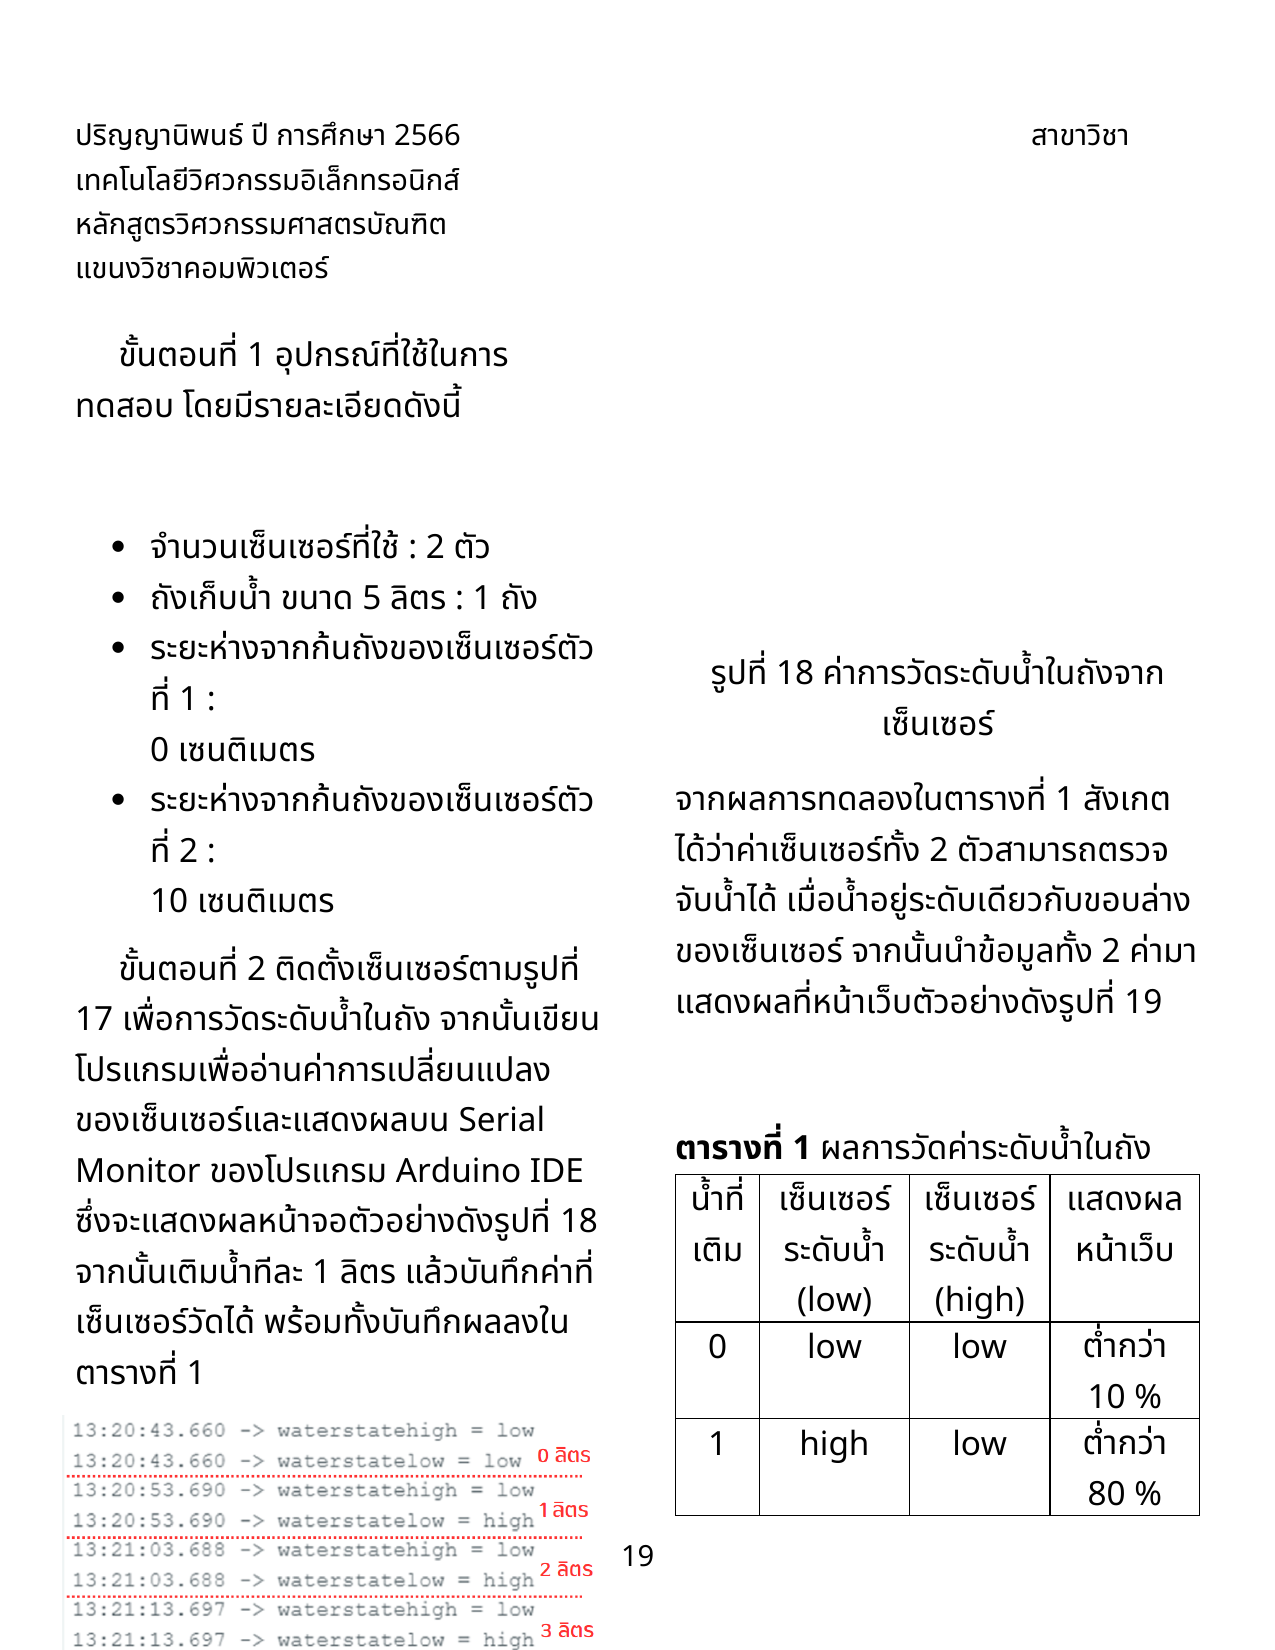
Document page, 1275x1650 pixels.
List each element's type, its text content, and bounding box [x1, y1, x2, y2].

table_cell ต่ำกว่า 10 % [1051, 1323, 1199, 1418]
text ขั้นตอนที่ 1 อุปกรณ์ที่ใช้ในการทดสอบ โดยมีรายละเอียดดังนี้ [75, 331, 600, 432]
table_cell 1 [676, 1419, 759, 1515]
text ขั้นตอนที่ 2 ติดตั้งเซ็นเซอร์ตามรูปที่ 17 เพื่อการวัดระดับน้ำในถัง จากนั้นเขียนโปรแกรมเพื่ออ่านค่าการเปลี่ยนแปลงของเซ็นเซอร์และแสดงผลบน Serial Monitor ของโปรแกรม Arduino IDE ซึ่งจะแสดงผลหน้าจอตัวอย่างดังรูปที่ 18 จากนั้นเติมน้ำทีละ 1 ลิตร แล้วบันทึกค่าที่เซ็นเซอร์วัดได้ พร้อมทั้งบันทึกผลลงในตารางที่ 1 [75, 944, 600, 1399]
table_header น้ำที่เติม [676, 1175, 759, 1321]
table_cell 0 [676, 1323, 759, 1418]
list จำนวนเซ็นเซอร์ที่ใช้ : 2 ตัว [112, 523, 600, 574]
table_cell ต่ำกว่า 80 % [1051, 1419, 1199, 1515]
table_cell low [910, 1419, 1049, 1515]
text ตารางที่ 1 ผลการวัดค่าระดับน้ำในถัง [675, 1123, 1200, 1174]
picture [62, 1415, 609, 1650]
text รูปที่ 18 ค่าการวัดระดับน้ำในถังจากเซ็นเซอร์ [675, 649, 1200, 750]
table_header เซ็นเซอร์ระดับน้ำ (high) [910, 1175, 1049, 1321]
table_cell low [910, 1323, 1049, 1418]
table_cell low [760, 1323, 909, 1418]
table_cell high [760, 1419, 909, 1515]
table_header เซ็นเซอร์ระดับน้ำ (low) [760, 1175, 909, 1321]
text จากผลการทดลองในตารางที่ 1 สังเกตได้ว่าค่าเซ็นเซอร์ทั้ง 2 ตัวสามารถตรวจจับน้ำได้ เมื่อน้ำอยู่ระดับเดียวกับขอบล่างของเซ็นเซอร์ จากนั้นนำข้อมูลทั้ง 2 ค่ามาแสดงผลที่หน้าเว็บตัวอย่างดังรูปที่ 19 [675, 775, 1200, 1028]
list ระยะห่างจากก้นถังของเซ็นเซอร์ตัวที่ 2 : 10 เซนติเมตร [112, 776, 600, 928]
list ระยะห่างจากก้นถังของเซ็นเซอร์ตัวที่ 1 : 0 เซนติเมตร [112, 624, 600, 776]
list ถังเก็บน้ำ ขนาด 5 ลิตร : 1 ถัง [112, 574, 600, 624]
table_header แสดงผลหน้าเว็บ [1051, 1175, 1199, 1321]
